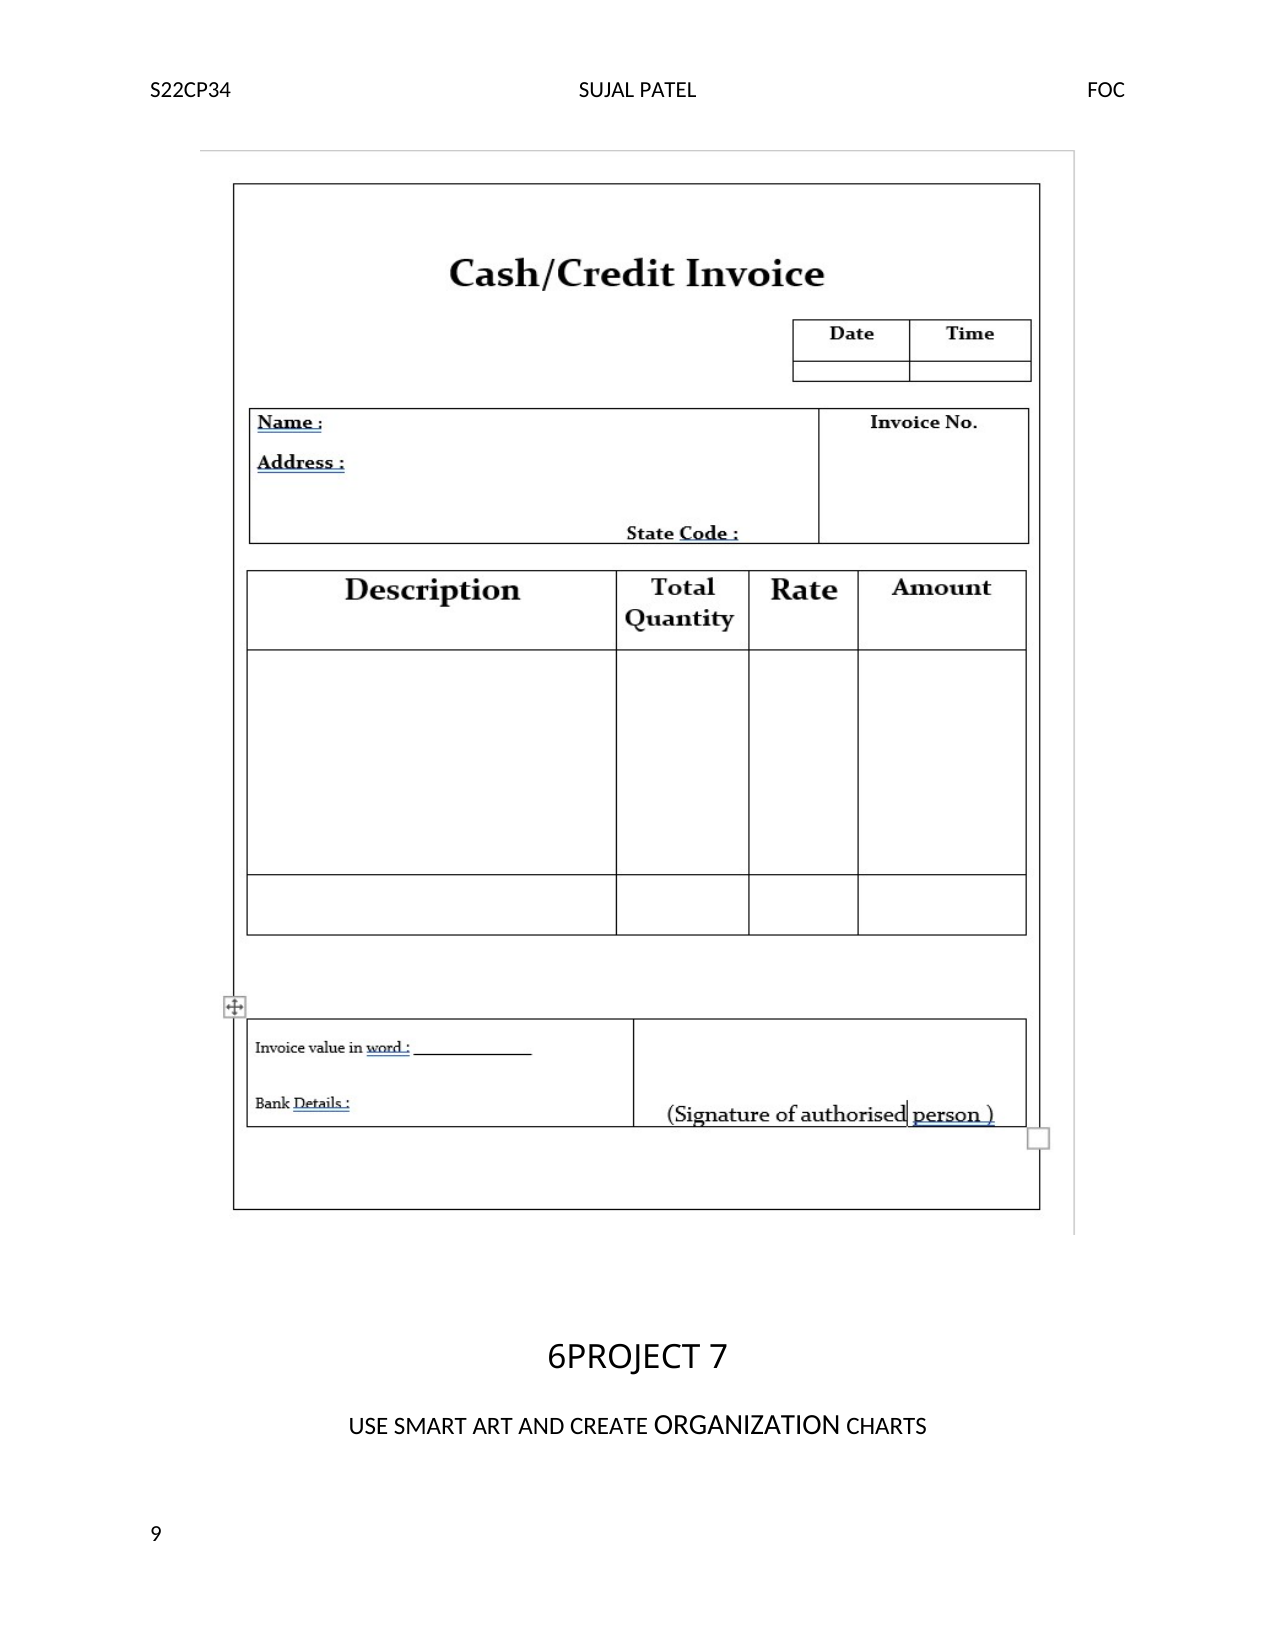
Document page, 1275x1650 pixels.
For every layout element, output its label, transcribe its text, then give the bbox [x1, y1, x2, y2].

text USE SMART ART AND CREATE ORGANIZATION CHARTS [150, 1406, 1125, 1441]
picture [200, 150, 1075, 1235]
text 6PROJECT 7 [150, 1333, 1125, 1378]
